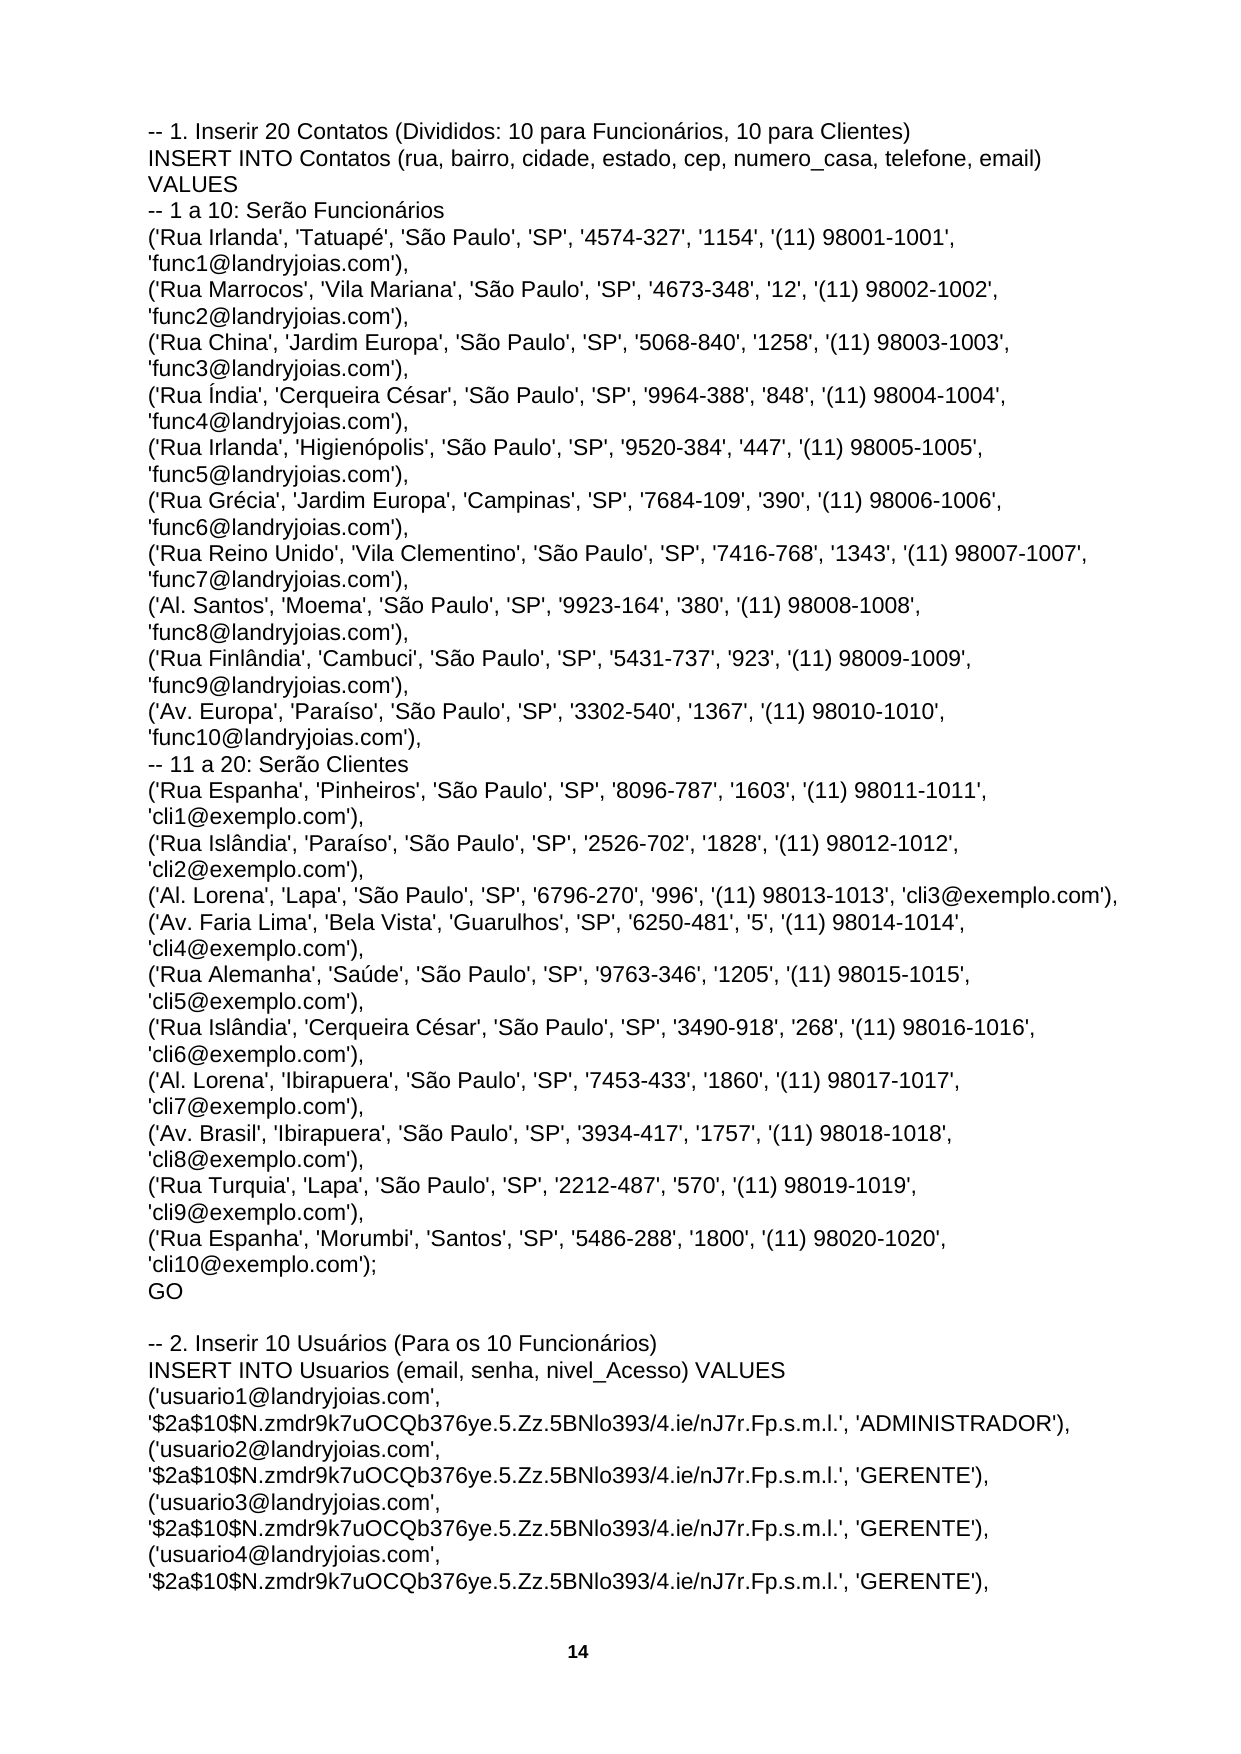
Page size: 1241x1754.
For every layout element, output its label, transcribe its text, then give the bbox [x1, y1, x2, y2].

text -- 2. Inserir 10 Usuários (Para os 10 Funcionários) [148, 1330, 1122, 1357]
text INSERT INTO Usuarios (email, senha, nivel_Acesso) VALUES [148, 1357, 1122, 1383]
text ('Av. Brasil', 'Ibirapuera', 'São Paulo', 'SP', '3934-417', '1757', '(11) 98018-1018', 'cli8@exemplo.com'), [148, 1119, 1122, 1172]
text -- 1. Inserir 20 Contatos (Divididos: 10 para Funcionários, 10 para Clientes) [148, 118, 1122, 144]
text ('Al. Santos', 'Moema', 'São Paulo', 'SP', '9923-164', '380', '(11) 98008-1008', 'func8@landryjoias.com'), [148, 592, 1122, 645]
text ('Al. Lorena', 'Ibirapuera', 'São Paulo', 'SP', '7453-433', '1860', '(11) 98017-1017', 'cli7@exemplo.com'), [148, 1067, 1122, 1119]
text ('Al. Lorena', 'Lapa', 'São Paulo', 'SP', '6796-270', '996', '(11) 98013-1013', 'cli3@exemplo.com'), [148, 882, 1122, 909]
text ('Rua Irlanda', 'Tatuapé', 'São Paulo', 'SP', '4574-327', '1154', '(11) 98001-1001', 'func1@landryjoias.com'), [148, 223, 1122, 276]
text ('Rua Índia', 'Cerqueira César', 'São Paulo', 'SP', '9964-388', '848', '(11) 98004-1004', 'func4@landryjoias.com'), [148, 382, 1122, 434]
text ('Rua Islândia', 'Cerqueira César', 'São Paulo', 'SP', '3490-918', '268', '(11) 98016-1016', 'cli6@exemplo.com'), [148, 1014, 1122, 1067]
text ('usuario4@landryjoias.com', '$2a$10$N.zmdr9k7uOCQb376ye.5.Zz.5BNlo393/4.ie/nJ7r.Fp.s.m.l.', 'GERENTE'), [148, 1541, 1122, 1594]
text ('Rua Alemanha', 'Saúde', 'São Paulo', 'SP', '9763-346', '1205', '(11) 98015-1015', 'cli5@exemplo.com'), [148, 961, 1122, 1014]
text GO [148, 1278, 1122, 1304]
text ('usuario3@landryjoias.com', '$2a$10$N.zmdr9k7uOCQb376ye.5.Zz.5BNlo393/4.ie/nJ7r.Fp.s.m.l.', 'GERENTE'), [148, 1488, 1122, 1541]
text ('Rua Marrocos', 'Vila Mariana', 'São Paulo', 'SP', '4673-348', '12', '(11) 98002-1002', 'func2@landryjoias.com'), [148, 276, 1122, 329]
text ('usuario2@landryjoias.com', '$2a$10$N.zmdr9k7uOCQb376ye.5.Zz.5BNlo393/4.ie/nJ7r.Fp.s.m.l.', 'GERENTE'), [148, 1436, 1122, 1488]
text ('Rua Finlândia', 'Cambuci', 'São Paulo', 'SP', '5431-737', '923', '(11) 98009-1009', 'func9@landryjoias.com'), [148, 645, 1122, 698]
text ('Rua Espanha', 'Morumbi', 'Santos', 'SP', '5486-288', '1800', '(11) 98020-1020', 'cli10@exemplo.com'); [148, 1225, 1122, 1278]
text ('usuario1@landryjoias.com', '$2a$10$N.zmdr9k7uOCQb376ye.5.Zz.5BNlo393/4.ie/nJ7r.Fp.s.m.l.', 'ADMINISTRADOR'), [148, 1383, 1122, 1436]
text ('Rua Irlanda', 'Higienópolis', 'São Paulo', 'SP', '9520-384', '447', '(11) 98005-1005', 'func5@landryjoias.com'), [148, 434, 1122, 487]
text INSERT INTO Contatos (rua, bairro, cidade, estado, cep, numero_casa, telefone, email) VALUES [148, 144, 1122, 197]
text -- 11 a 20: Serão Clientes [148, 751, 1122, 777]
text ('Rua Islândia', 'Paraíso', 'São Paulo', 'SP', '2526-702', '1828', '(11) 98012-1012', 'cli2@exemplo.com'), [148, 830, 1122, 882]
text ('Rua Grécia', 'Jardim Europa', 'Campinas', 'SP', '7684-109', '390', '(11) 98006-1006', 'func6@landryjoias.com'), [148, 487, 1122, 540]
text -- 1 a 10: Serão Funcionários [148, 197, 1122, 223]
text ('Av. Europa', 'Paraíso', 'São Paulo', 'SP', '3302-540', '1367', '(11) 98010-1010', 'func10@landryjoias.com'), [148, 698, 1122, 751]
text ('Rua China', 'Jardim Europa', 'São Paulo', 'SP', '5068-840', '1258', '(11) 98003-1003', 'func3@landryjoias.com'), [148, 329, 1122, 382]
text ('Rua Turquia', 'Lapa', 'São Paulo', 'SP', '2212-487', '570', '(11) 98019-1019', 'cli9@exemplo.com'), [148, 1172, 1122, 1225]
text ('Rua Reino Unido', 'Vila Clementino', 'São Paulo', 'SP', '7416-768', '1343', '(11) 98007-1007', 'func7@landryjoias.com'), [148, 540, 1122, 592]
text ('Rua Espanha', 'Pinheiros', 'São Paulo', 'SP', '8096-787', '1603', '(11) 98011-1011', 'cli1@exemplo.com'), [148, 777, 1122, 830]
text ('Av. Faria Lima', 'Bela Vista', 'Guarulhos', 'SP', '6250-481', '5', '(11) 98014-1014', 'cli4@exemplo.com'), [148, 909, 1122, 961]
